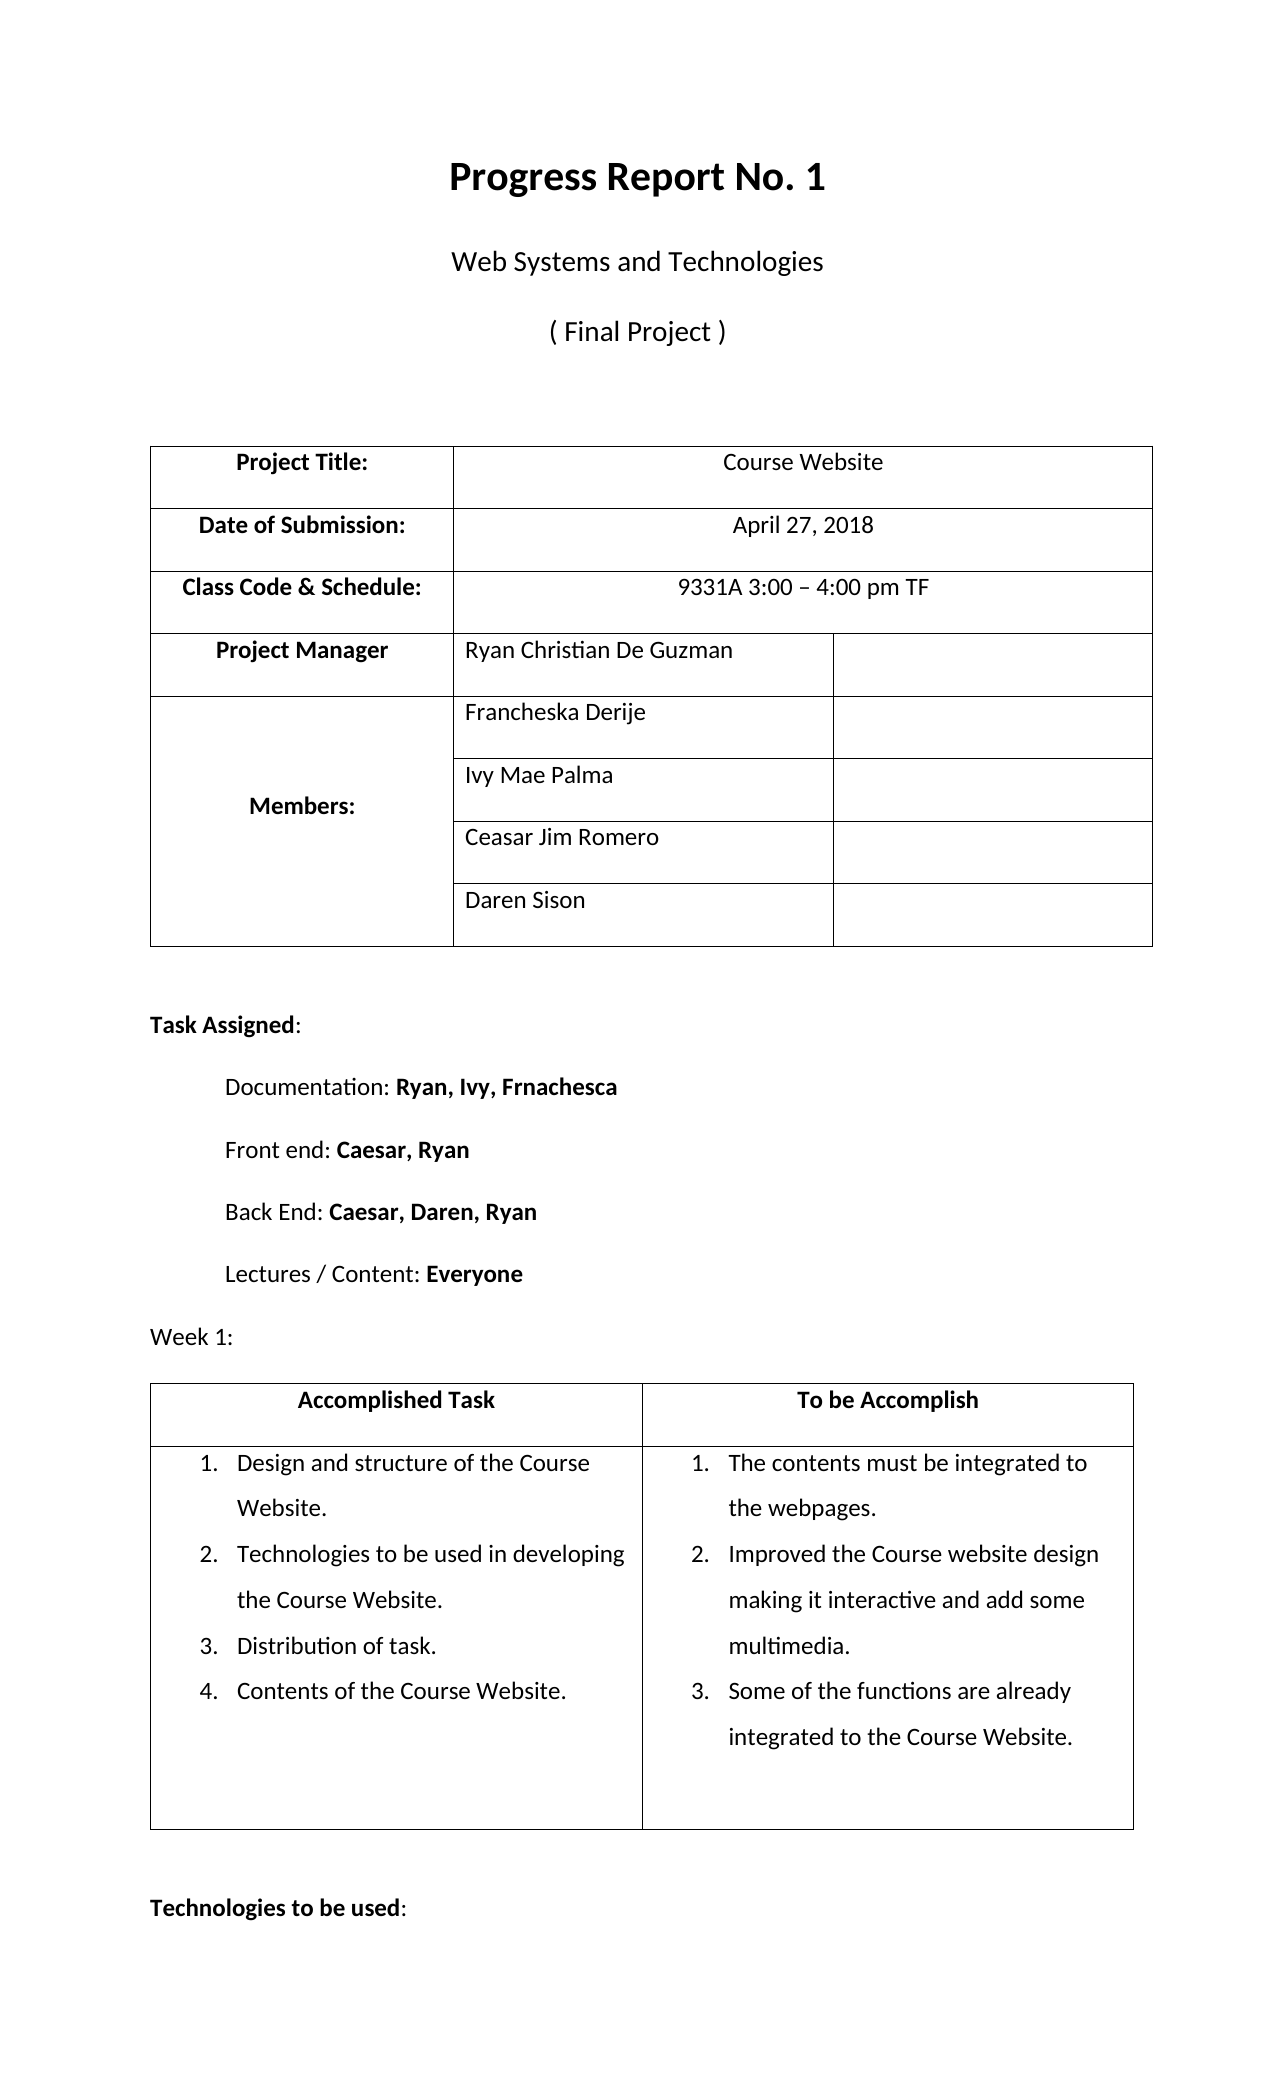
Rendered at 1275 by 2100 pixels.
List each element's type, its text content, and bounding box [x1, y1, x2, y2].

table_cell [834, 697, 1152, 758]
table_cell Members: [151, 697, 453, 946]
table_cell [834, 759, 1152, 821]
text Task Assigned: [150, 1009, 1125, 1039]
text Web Systems and Technologies [150, 243, 1125, 278]
text Week 1: [150, 1321, 1125, 1351]
table_cell 9331A 3:00 – 4:00 pm TF [454, 572, 1152, 633]
text Front end: Caesar, Ryan [150, 1134, 1125, 1164]
text Technologies to be used: [150, 1892, 1125, 1922]
table_header Accomplished Task [151, 1384, 642, 1446]
table_cell Design and structure of the Course Website. Technologies to be used in developing the Course Website. Distribution of task. Contents of the Course Website. [151, 1447, 642, 1828]
table_cell [834, 822, 1152, 883]
table_cell Project Manager [151, 634, 453, 696]
table_cell Ceasar Jim Romero [454, 822, 833, 883]
table_cell Class Code & Schedule: [151, 572, 453, 633]
table_cell Ivy Mae Palma [454, 759, 833, 821]
text Back End: Caesar, Daren, Ryan [150, 1196, 1125, 1227]
table_cell April 27, 2018 [454, 509, 1152, 571]
table_cell Date of Submission: [151, 509, 453, 571]
table_cell Francheska Derije [454, 697, 833, 758]
text Lectures / Content: Everyone [150, 1258, 1125, 1289]
text ( Final Project ) [150, 313, 1125, 349]
table_header Course Website [454, 447, 1152, 508]
table_cell [834, 634, 1152, 696]
table_cell The contents must be integrated to the webpages. Improved the Course website design making it interactive and add some multimedia. Some of the functions are already integrated to the Course Website. [643, 1447, 1133, 1828]
table_header To be Accomplish [643, 1384, 1133, 1446]
table_cell Daren Sison [454, 884, 833, 946]
table_cell Ryan Christian De Guzman [454, 634, 833, 696]
text Documentation: Ryan, Ivy, Frnachesca [150, 1071, 1125, 1102]
table_header Project Title: [151, 447, 453, 508]
text Progress Report No. 1 [150, 150, 1125, 201]
table_cell [834, 884, 1152, 946]
